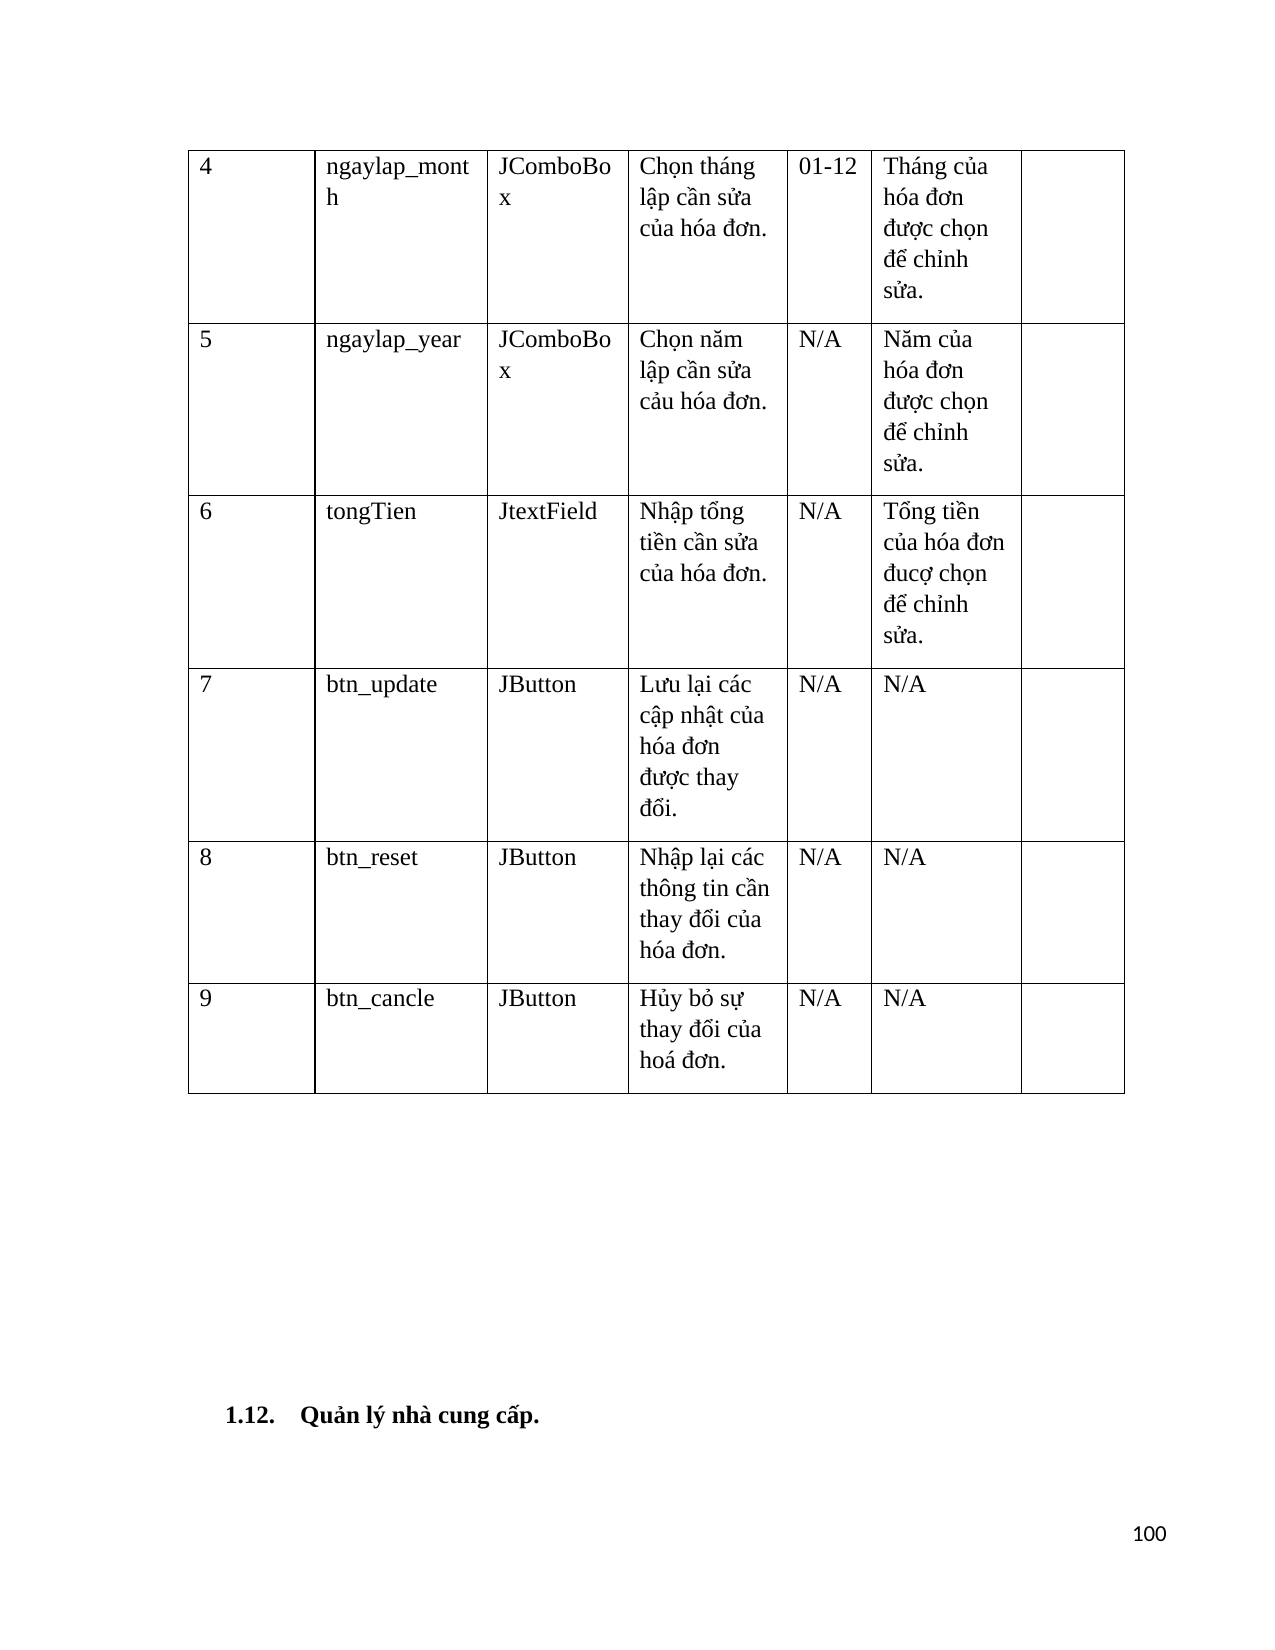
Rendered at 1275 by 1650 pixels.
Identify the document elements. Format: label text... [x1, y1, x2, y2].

table_cell ngaylap_month [316, 151, 487, 323]
table_cell btn_cancle [316, 984, 487, 1093]
table_cell N/A [788, 496, 871, 668]
table_cell Nhập lại các thông tin cần thay đổi của hóa đơn. [629, 842, 787, 982]
table_cell 01-12 [788, 151, 871, 323]
table_cell JButton [488, 669, 628, 841]
table_cell Năm của hóa đơn được chọn để chỉnh sửa. [872, 324, 1021, 495]
table_cell Tổng tiền của hóa đơn đucợ chọn để chỉnh sửa. [872, 496, 1021, 668]
table_cell JComboBox [488, 151, 628, 323]
table_cell N/A [788, 669, 871, 841]
table_cell btn_update [316, 669, 487, 841]
table_cell 6 [189, 496, 314, 668]
table_cell [1022, 496, 1124, 668]
table_cell 9 [189, 984, 314, 1093]
table_cell N/A [788, 842, 871, 982]
table_cell Chọn năm lập cần sửa cảu hóa đơn. [629, 324, 787, 495]
table_cell JComboBox [488, 324, 628, 495]
table_cell tongTien [316, 496, 487, 668]
table_cell N/A [872, 984, 1021, 1093]
table_cell [1022, 984, 1124, 1093]
table_cell [1022, 669, 1124, 841]
table_cell Hủy bỏ sự thay đổi của hoá đơn. [629, 984, 787, 1093]
table_cell Lưu lại các cập nhật của hóa đơn được thay đổi. [629, 669, 787, 841]
table_cell Tháng của hóa đơn được chọn để chỉnh sửa. [872, 151, 1021, 323]
list Quản lý nhà cung cấp. [225, 1401, 1167, 1429]
table_cell 5 [189, 324, 314, 495]
table_cell [1022, 324, 1124, 495]
table_cell 8 [189, 842, 314, 982]
table_cell N/A [872, 842, 1021, 982]
table_cell JButton [488, 842, 628, 982]
table_cell JtextField [488, 496, 628, 668]
table_cell JButton [488, 984, 628, 1093]
table_cell 4 [189, 151, 314, 323]
table_cell [1022, 151, 1124, 323]
table_cell ngaylap_year [316, 324, 487, 495]
table_cell 7 [189, 669, 314, 841]
table_cell N/A [788, 984, 871, 1093]
table_cell Nhập tổng tiền cần sửa của hóa đơn. [629, 496, 787, 668]
table_cell [1022, 842, 1124, 982]
table_cell N/A [872, 669, 1021, 841]
table_cell btn_reset [316, 842, 487, 982]
table_cell Chọn tháng lập cần sửa của hóa đơn. [629, 151, 787, 323]
table_cell N/A [788, 324, 871, 495]
